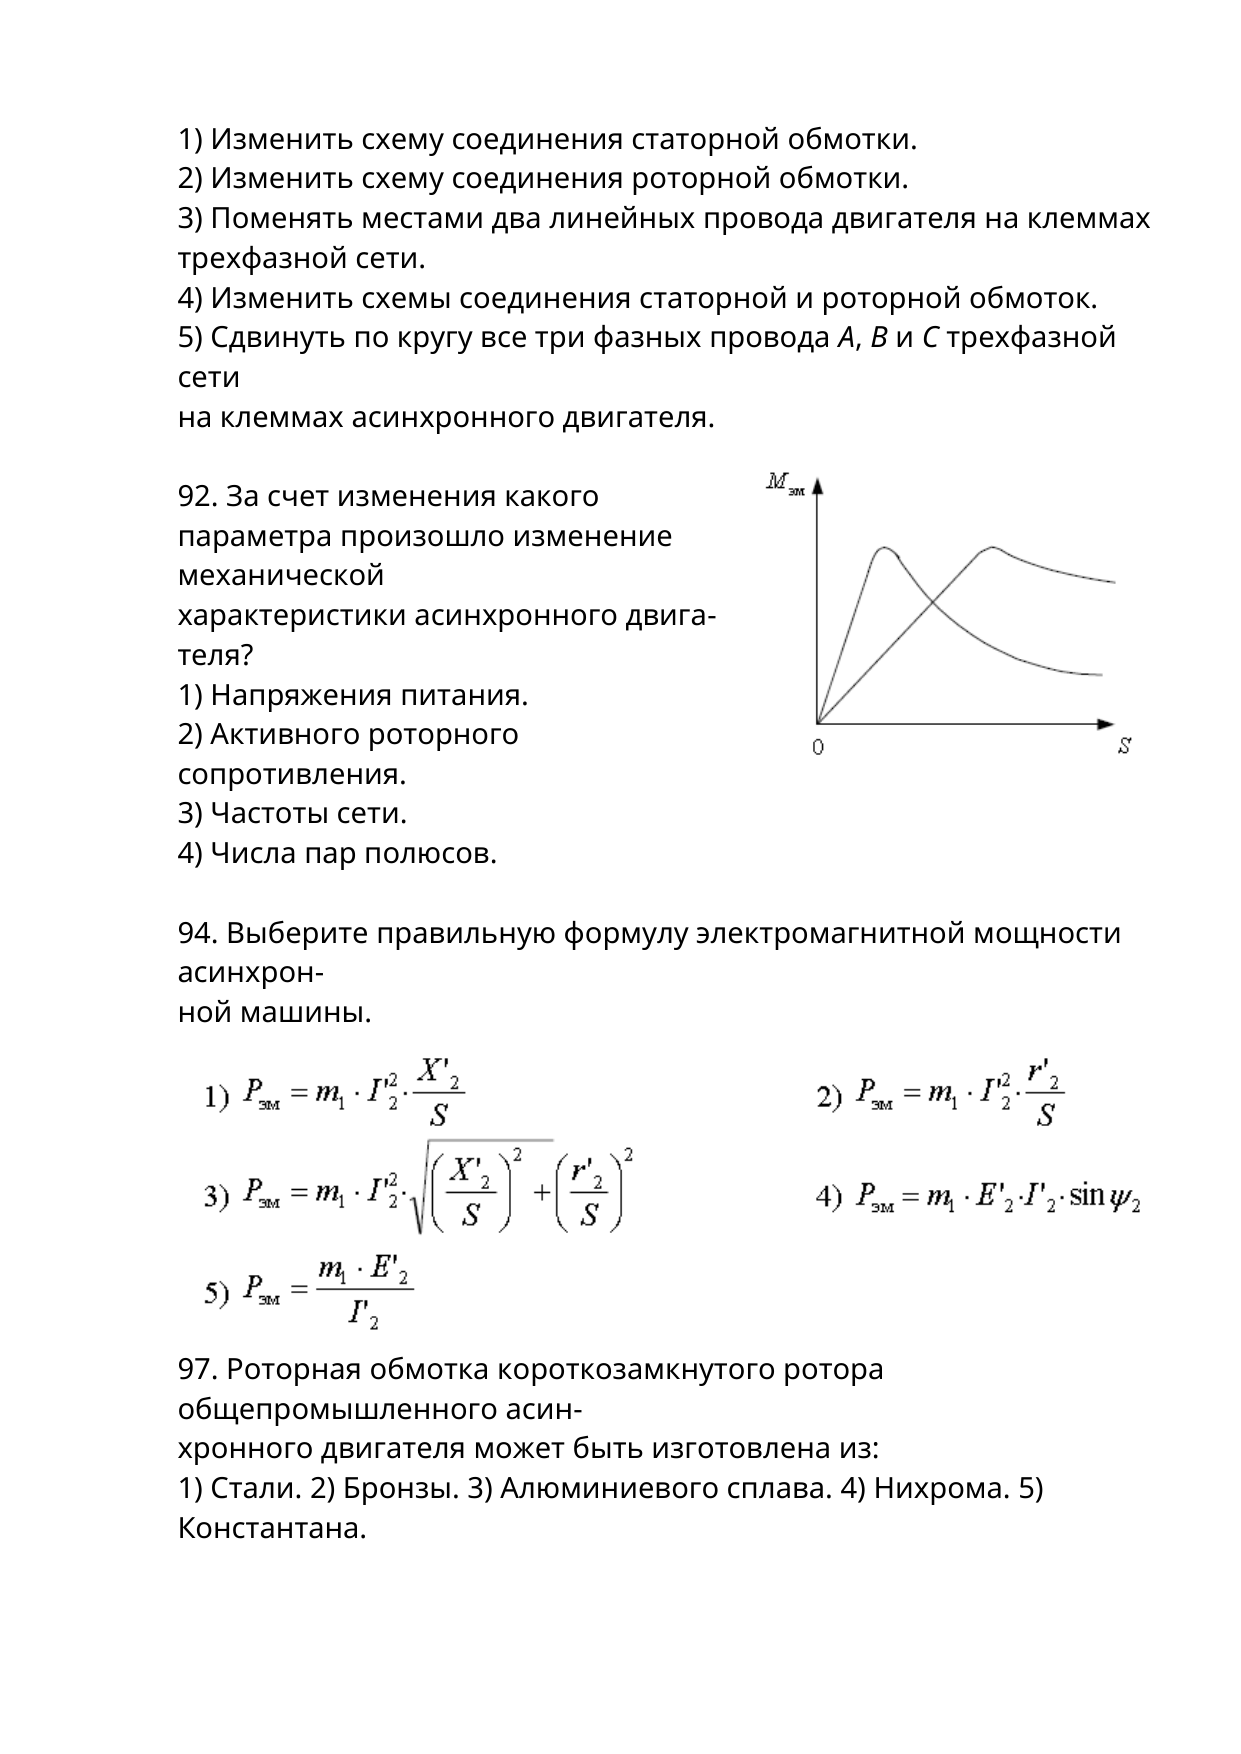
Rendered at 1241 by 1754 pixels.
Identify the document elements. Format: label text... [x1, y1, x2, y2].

text 2) Активного роторного сопротивления. [177, 713, 1152, 793]
text 4) Изменить схемы соединения статорной и роторной обмоток. [177, 277, 1152, 317]
text 3) Частоты сети. [177, 793, 1152, 832]
text 97. Роторная обмотка короткозамкнутого ротора общепромышленного асин- [177, 1031, 1152, 1428]
text 1) Изменить схему соединения статорной обмотки. [177, 118, 1152, 158]
text ной машины. [177, 991, 1152, 1031]
text хронного двигателя может быть изготовлена из: [177, 1428, 1152, 1467]
text трехфазной сети. [177, 237, 1152, 277]
text 3) Поменять местами два линейных провода двигателя на клеммах [177, 197, 1152, 237]
text 1) Стали. 2) Бронзы. 3) Алюминиевого сплава. 4) Нихрома. 5) Константана. [177, 1467, 1152, 1547]
text на клеммах асинхронного двигателя. [177, 396, 1152, 436]
text 5) Сдвинуть по кругу все три фазных провода А, В и С трехфазной сети [177, 317, 1152, 396]
text 94. Выберите правильную формулу электромагнитной мощности асинхрон- [177, 912, 1152, 991]
text 1) Напряжения питания. [177, 674, 751, 713]
text 4) Числа пар полюсов. [177, 832, 1152, 872]
text 2) Изменить схему соединения роторной обмотки. [177, 158, 1152, 197]
text характеристики асинхронного двигателя? [177, 594, 751, 674]
text 92. За счет изменения какого параметра произошло изменение механической [177, 475, 751, 594]
